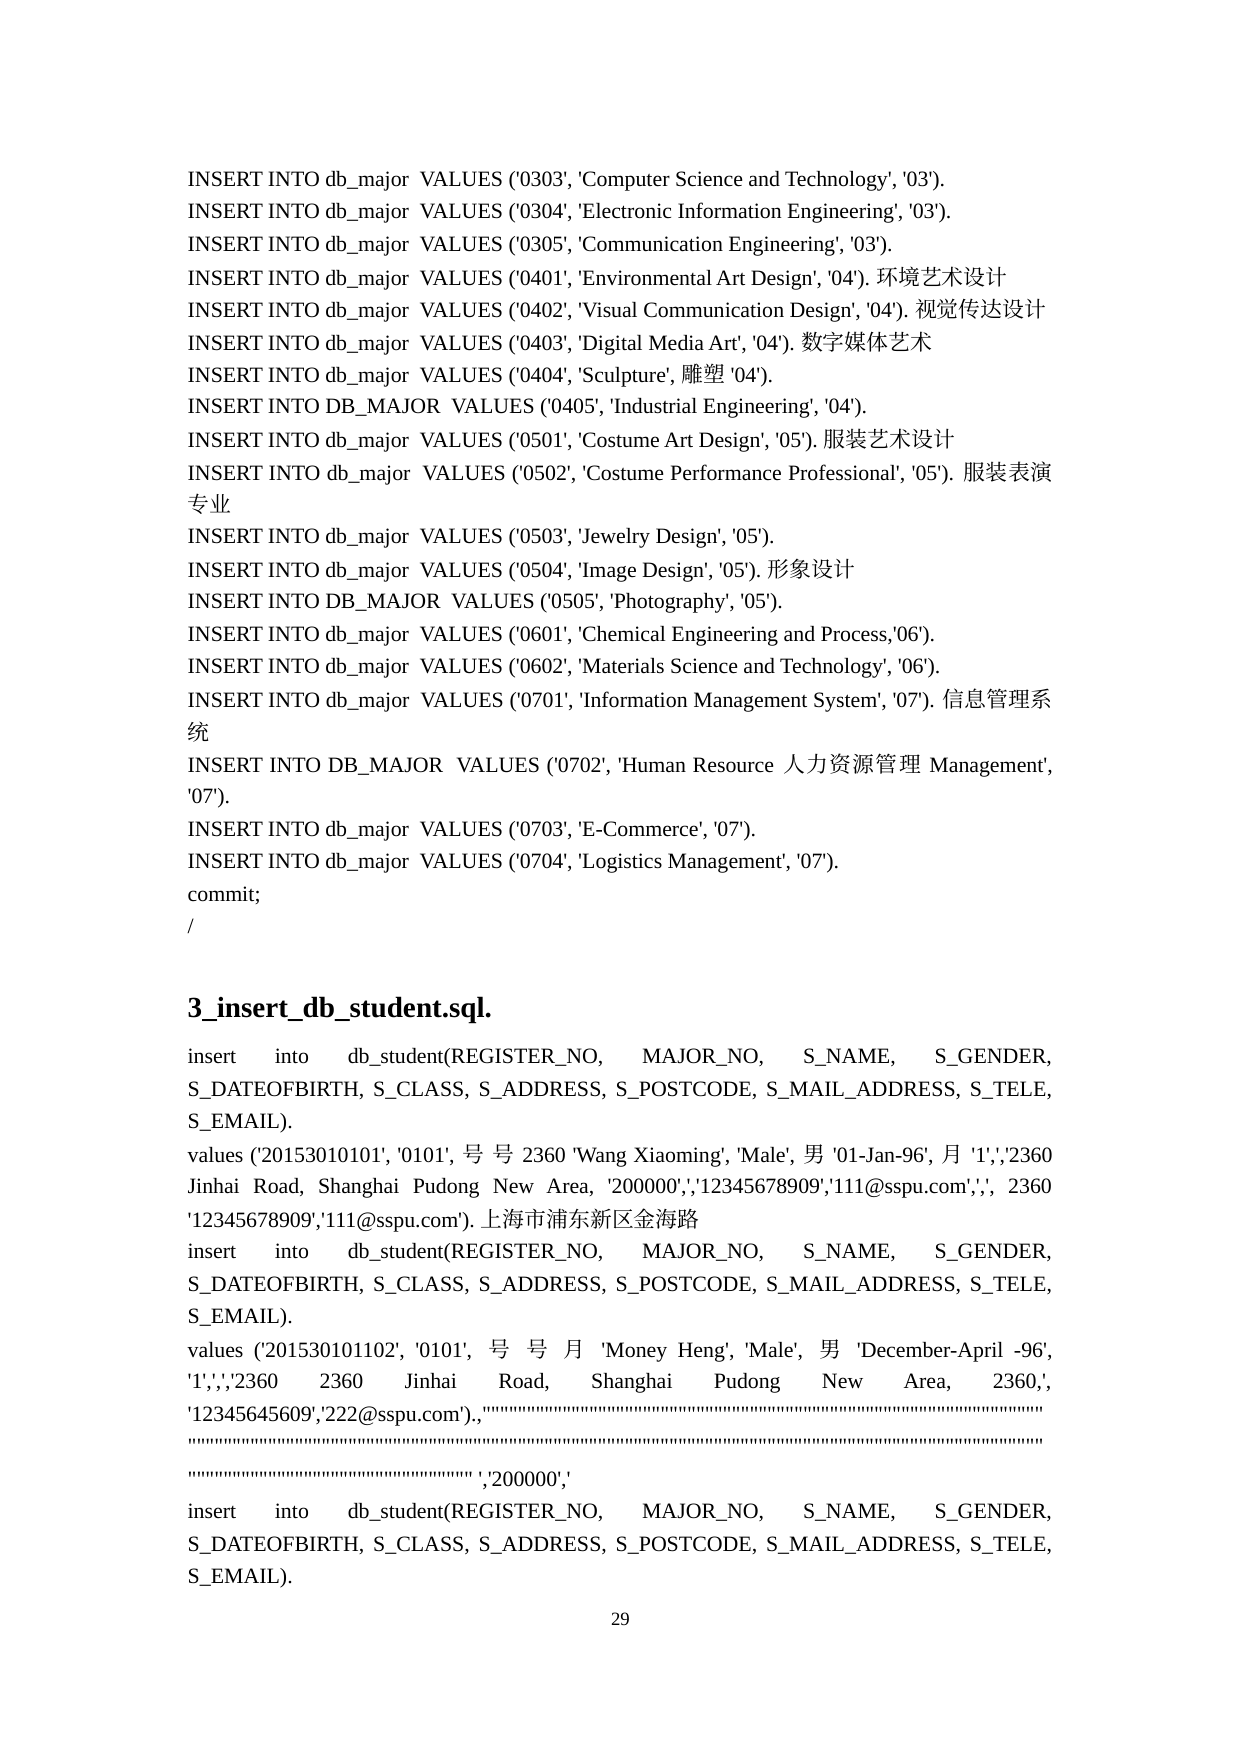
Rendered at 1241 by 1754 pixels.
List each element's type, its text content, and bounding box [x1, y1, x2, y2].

text INSERT INTO db_major VALUES ('0305', 'Communication Engineering', '03'). [187, 227, 1053, 259]
text INSERT INTO db_major VALUES ('0402', 'Visual Communication Design', '04'). 视觉传达设计 [187, 292, 1053, 324]
text INSERT INTO DB_MAJOR VALUES ('0702', 'Human Resource 人力资源管理 Management', '07'). [187, 747, 1053, 812]
text INSERT INTO db_major VALUES ('0701', 'Information Management System', '07'). 信息管理系统 [187, 682, 1053, 747]
text / [187, 909, 1053, 942]
text values ('20153010101', '0101', 号 号 2360 'Wang Xiaoming', 'Male', 男 '01-Jan-96', 月 '1',','2360 Jinhai Road, Shanghai Pudong New Area, '200000',','12345678909','111@sspu.com',',', 2360 '12345678909','111@sspu.com'). 上海市浦东新区金海路 [187, 1137, 1053, 1234]
text insert into db_student(REGISTER_NO, MAJOR_NO, S_NAME, S_GENDER, S_DATEOFBIRTH, S_CLASS, S_ADDRESS, S_POSTCODE, S_MAIL_ADDRESS, S_TELE, S_EMAIL). [187, 1494, 1053, 1592]
text INSERT INTO db_major VALUES ('0704', 'Logistics Management', '07'). [187, 844, 1053, 877]
text INSERT INTO db_major VALUES ('0401', 'Environmental Art Design', '04'). 环境艺术设计 [187, 259, 1053, 292]
text INSERT INTO db_major VALUES ('0502', 'Costume Performance Professional', '05'). 服装表演专业 [187, 454, 1053, 519]
text INSERT INTO db_major VALUES ('0304', 'Electronic Information Engineering', '03'). [187, 194, 1053, 227]
text INSERT INTO db_major VALUES ('0404', 'Sculpture', 雕塑 '04'). [187, 357, 1053, 389]
text insert into db_student(REGISTER_NO, MAJOR_NO, S_NAME, S_GENDER, S_DATEOFBIRTH, S_CLASS, S_ADDRESS, S_POSTCODE, S_MAIL_ADDRESS, S_TELE, S_EMAIL). [187, 1039, 1053, 1137]
text INSERT INTO db_major VALUES ('0602', 'Materials Science and Technology', '06'). [187, 649, 1053, 682]
text INSERT INTO DB_MAJOR VALUES ('0505', 'Photography', '05'). [187, 584, 1053, 617]
text INSERT INTO db_major VALUES ('0303', 'Computer Science and Technology', '03'). [187, 162, 1053, 194]
text commit; [187, 877, 1053, 909]
text 3_insert_db_student.sql. [187, 974, 1053, 1039]
text INSERT INTO DB_MAJOR VALUES ('0405', 'Industrial Engineering', '04'). [187, 389, 1053, 422]
text INSERT INTO db_major VALUES ('0501', 'Costume Art Design', '05'). 服装艺术设计 [187, 422, 1053, 454]
text values ('201530101102', '0101', 号 号 月 'Money Heng', 'Male', 男 'December-April -96', '1',',','2360 2360 Jinhai Road, Shanghai Pudong New Area, 2360,', '12345645609','222@sspu.com').,""""""""""""""""""""""""""""""""""""""""""""""""""""""""""""""""""""""""""""""""""""""""""""""""""""""""""""""""""""""""""""""""""""""""""""""""""""""""""""""""""""""""""""""""""""""""""""""" ','200000',' [187, 1332, 1053, 1494]
text INSERT INTO db_major VALUES ('0703', 'E-Commerce', '07'). [187, 812, 1053, 844]
text insert into db_student(REGISTER_NO, MAJOR_NO, S_NAME, S_GENDER, S_DATEOFBIRTH, S_CLASS, S_ADDRESS, S_POSTCODE, S_MAIL_ADDRESS, S_TELE, S_EMAIL). [187, 1234, 1053, 1332]
text INSERT INTO db_major VALUES ('0601', 'Chemical Engineering and Process,'06'). [187, 617, 1053, 649]
text INSERT INTO db_major VALUES ('0403', 'Digital Media Art', '04'). 数字媒体艺术 [187, 324, 1053, 357]
text INSERT INTO db_major VALUES ('0504', 'Image Design', '05'). 形象设计 [187, 552, 1053, 584]
text INSERT INTO db_major VALUES ('0503', 'Jewelry Design', '05'). [187, 519, 1053, 552]
